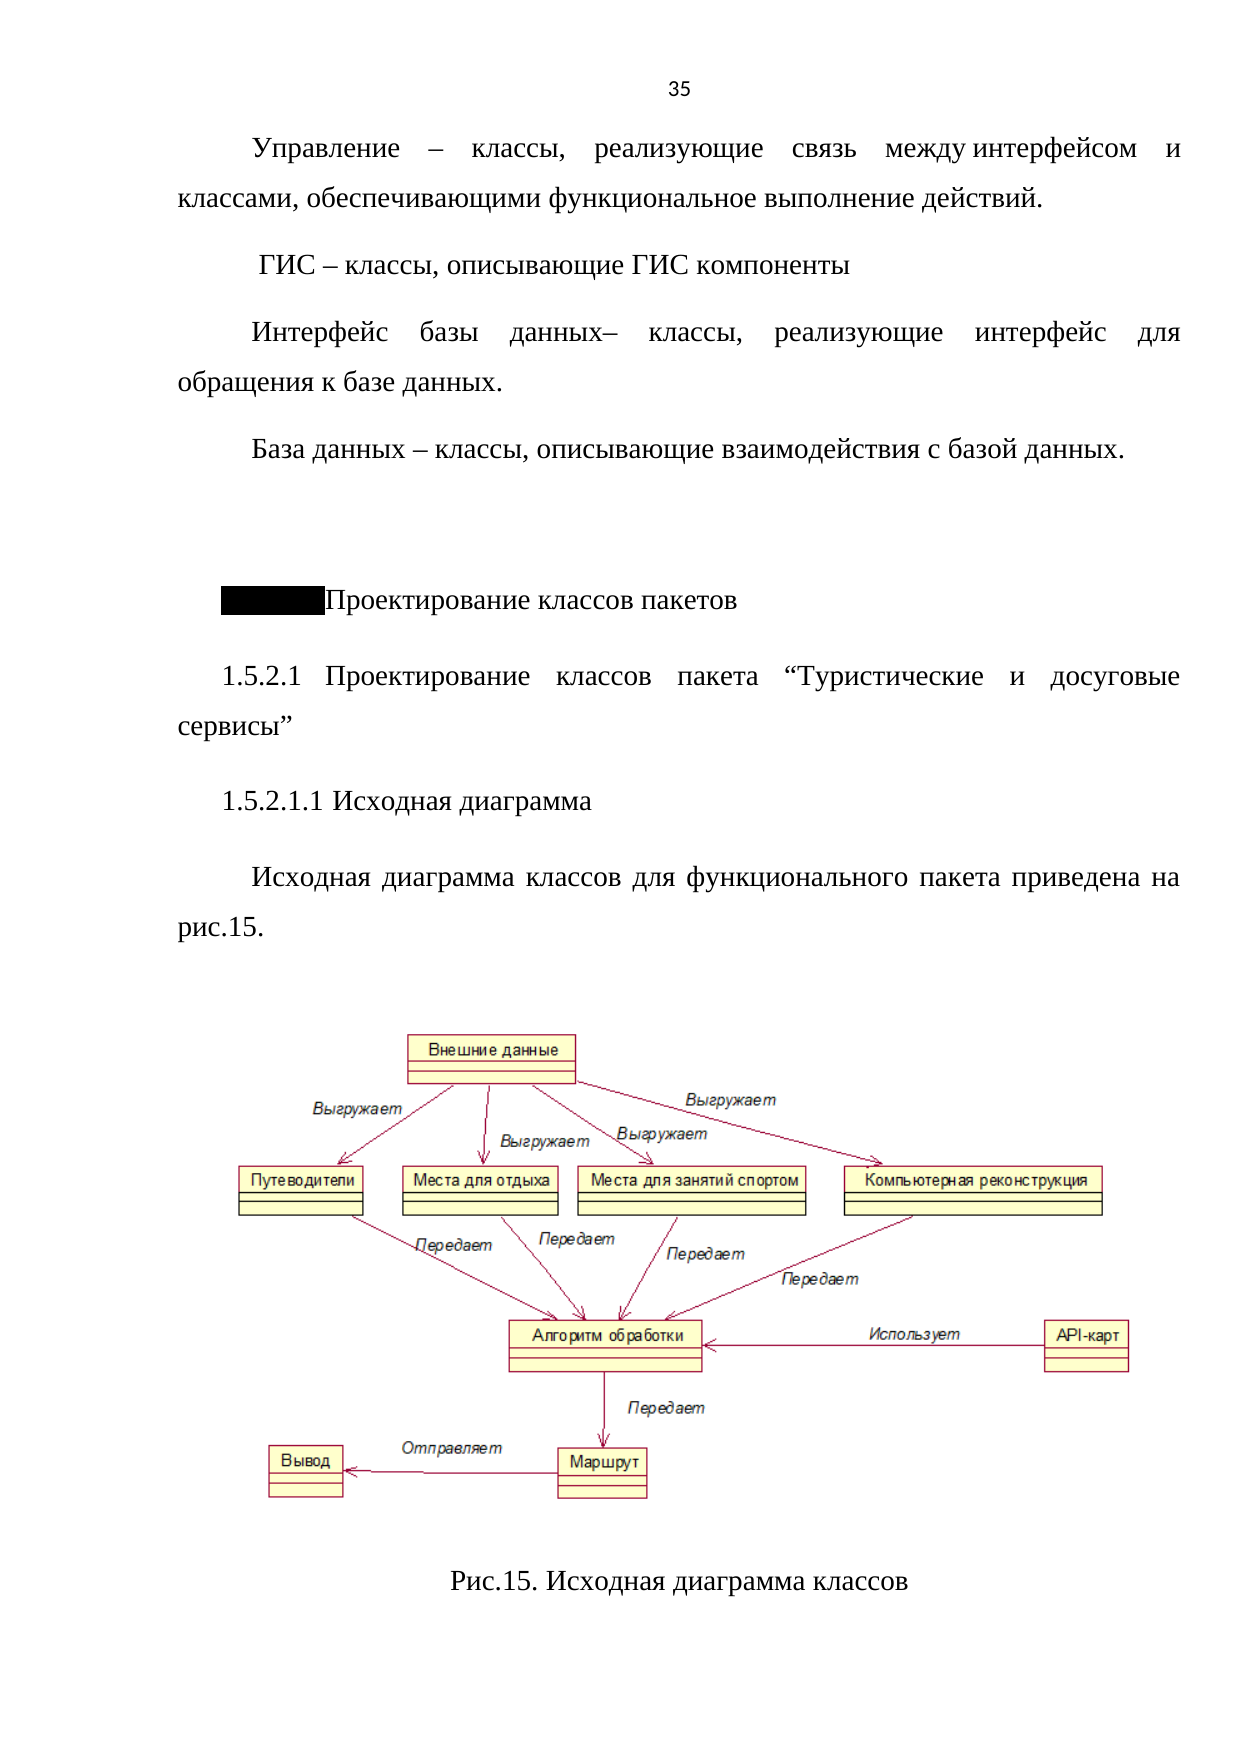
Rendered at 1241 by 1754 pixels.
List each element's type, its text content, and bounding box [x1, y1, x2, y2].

text Интерфейс базы данных– классы, реализующие интерфейс для обращения к базе данных. [177, 314, 1181, 398]
picture [211, 1028, 1148, 1544]
subtitle Проектирование классов пакетов [177, 582, 1181, 616]
text Исходная диаграмма классов для функционального пакета приведена на рис.15. [177, 859, 1181, 942]
subtitle Проектирование классов пакета “Туристические и досуговые сервисы” [177, 658, 1181, 742]
text Управление – классы, реализующие связь между интерфейсом и классами, обеспечивающими функциональное выполнение действий. [177, 130, 1181, 214]
text База данных – классы, описывающие взаимодействия с базой данных. [177, 431, 1181, 465]
subtitle Исходная диаграмма [177, 783, 1181, 817]
text Рис.15. Исходная диаграмма классов [177, 1563, 1181, 1596]
text ГИС – классы, описывающие ГИС компоненты [177, 247, 1181, 281]
